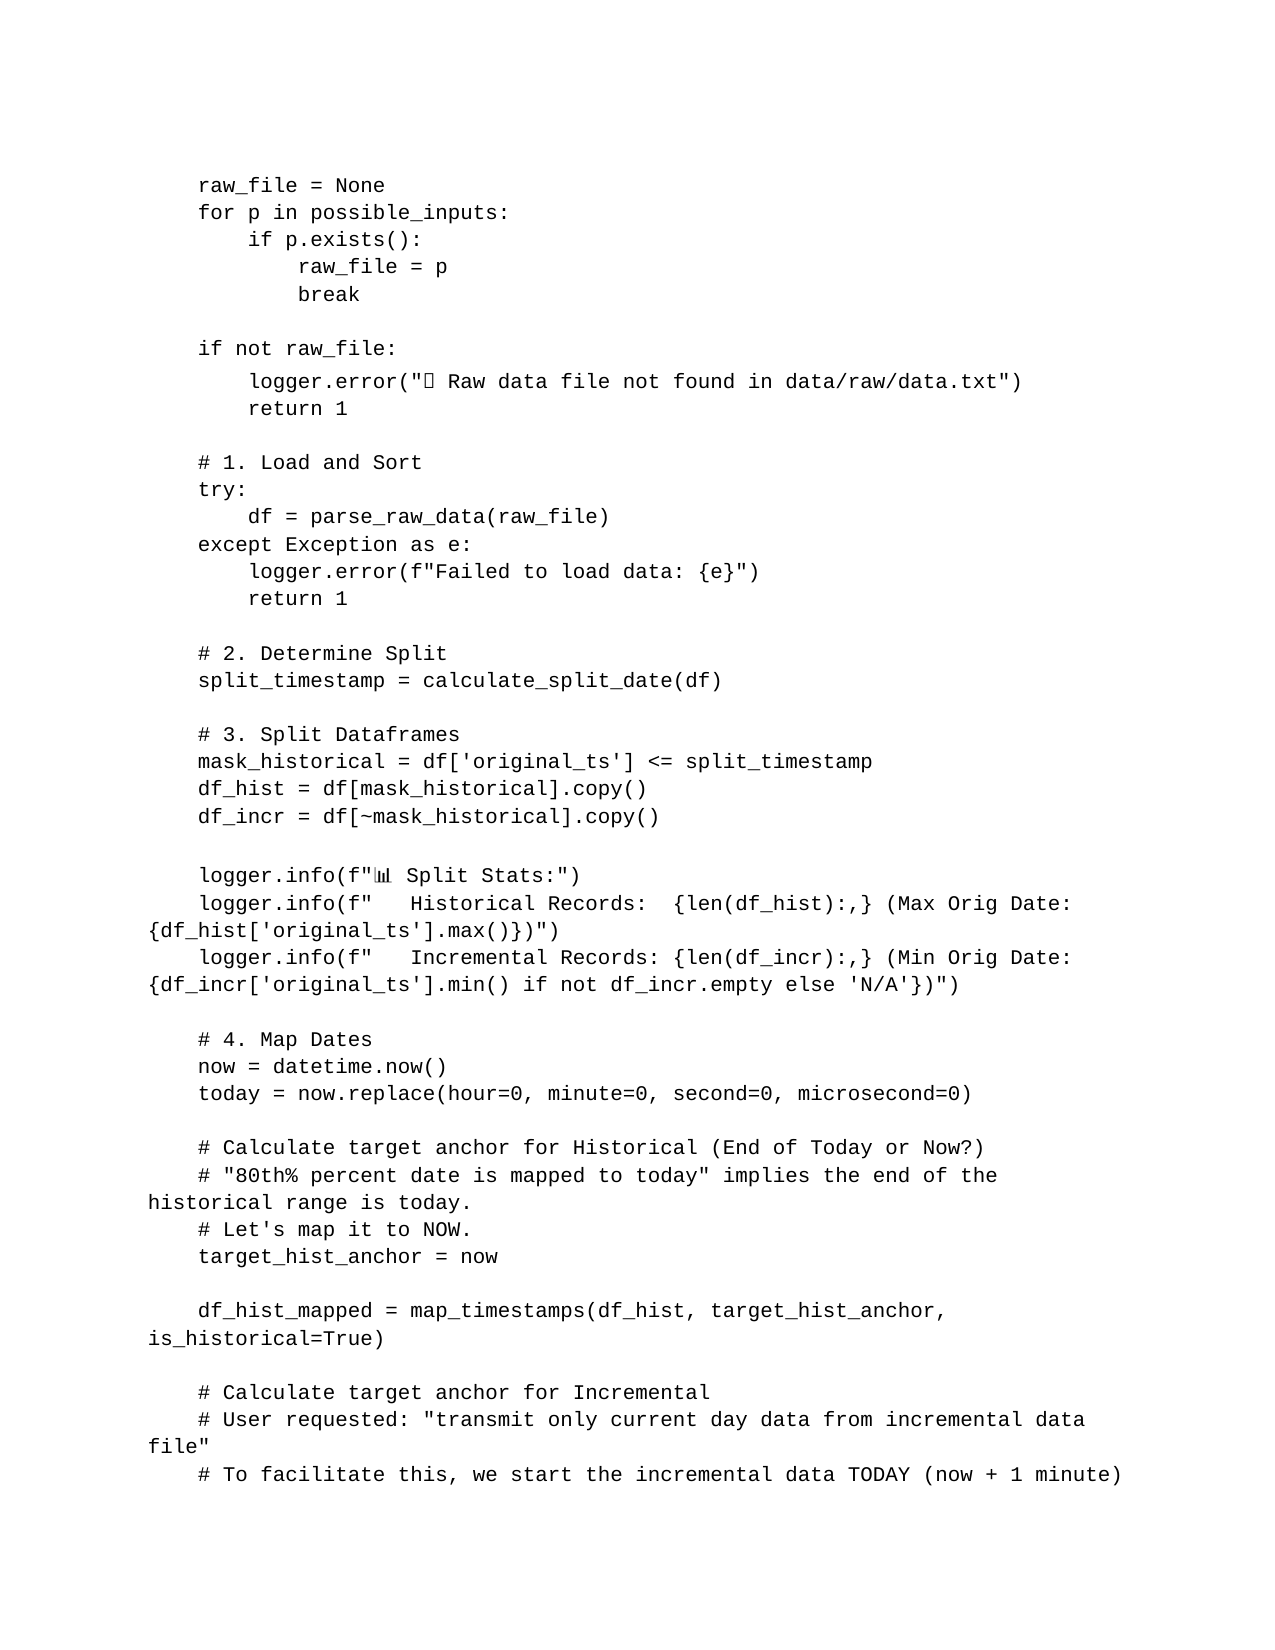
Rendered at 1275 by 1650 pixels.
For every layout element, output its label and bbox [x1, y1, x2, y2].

text [148, 148, 1127, 1487]
